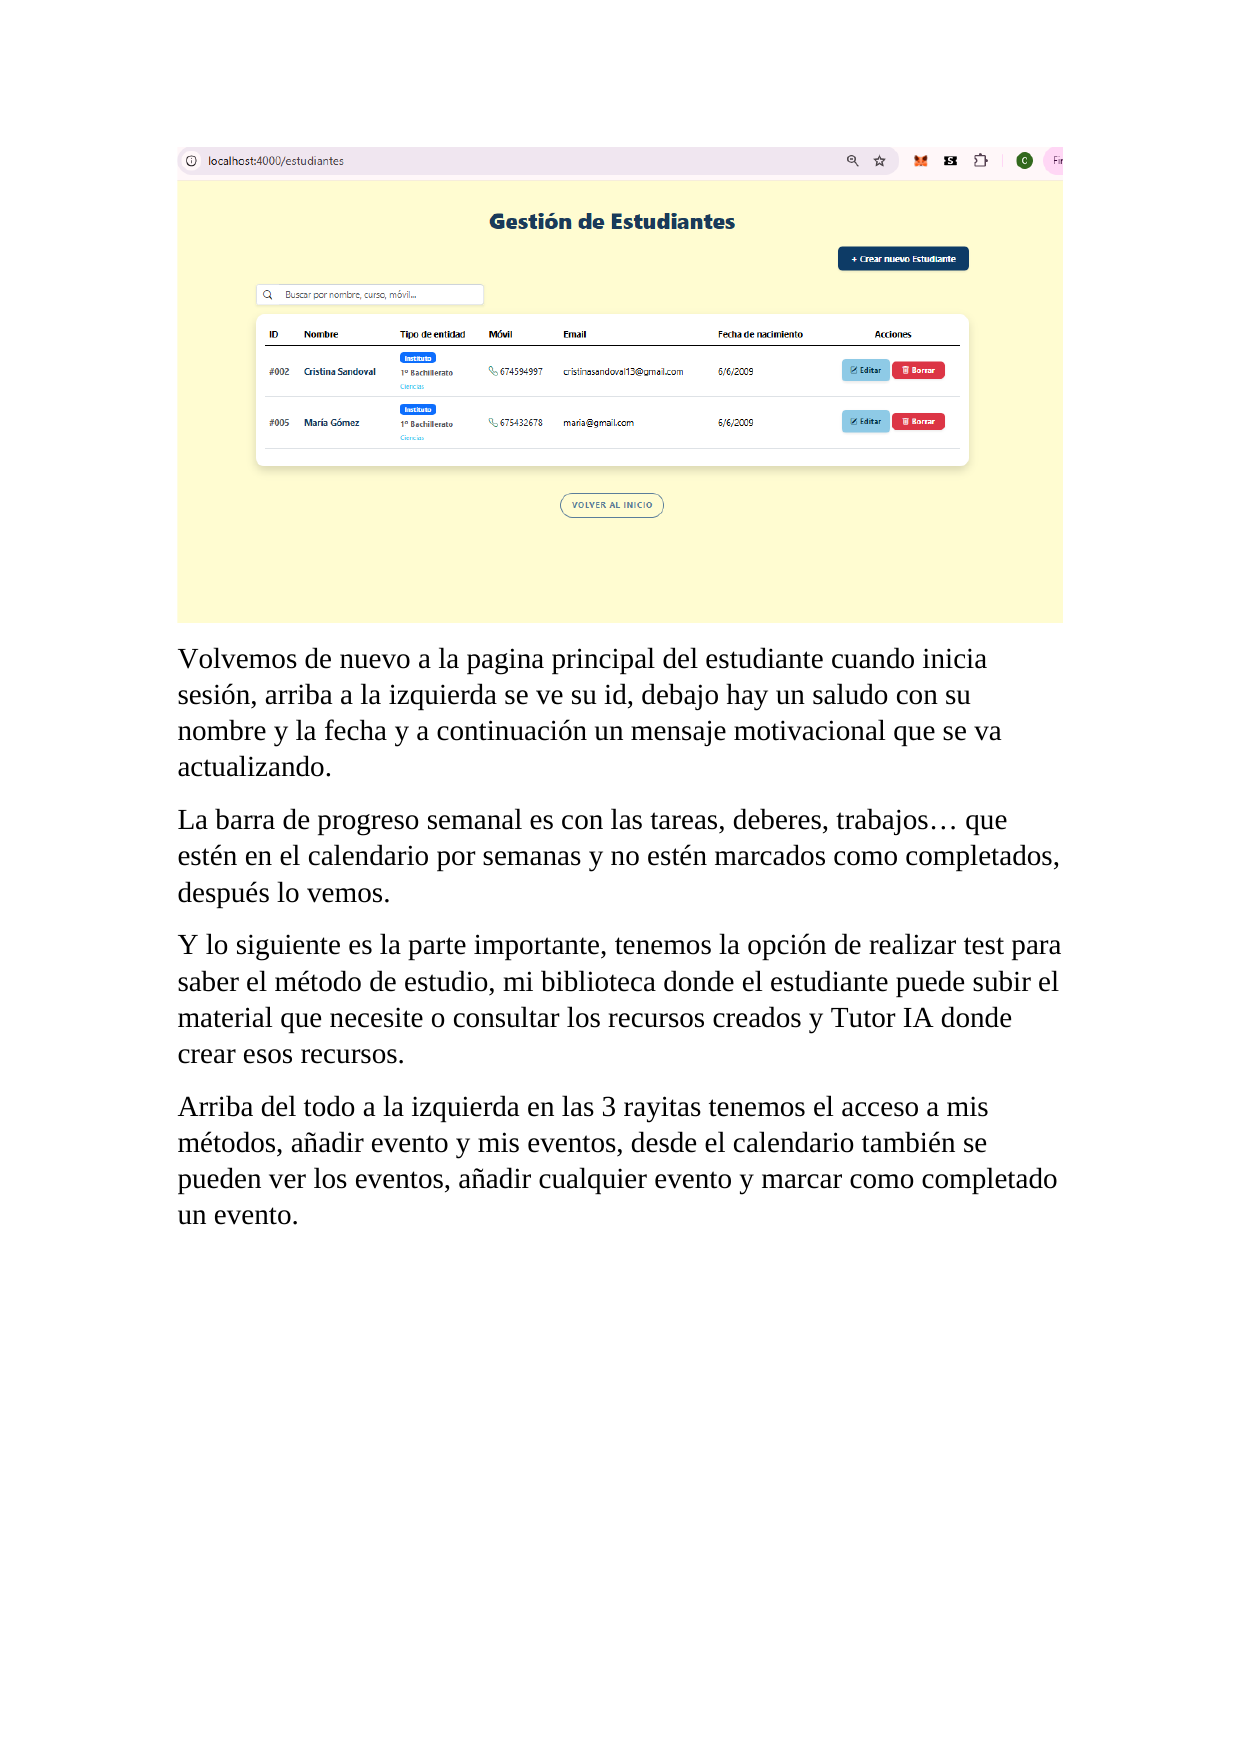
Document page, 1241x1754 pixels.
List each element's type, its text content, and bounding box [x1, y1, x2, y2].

text Arriba del todo a la izquierda en las 3 rayitas tenemos el acceso a mis métodos, añadir evento y mis eventos, desde el calendario también se pueden ver los eventos, añadir cualquier evento y marcar como completado un evento. [177, 1089, 1063, 1231]
text La barra de progreso semanal es con las tareas, deberes, trabajos… que estén en el calendario por semanas y no estén marcados como completados, después lo vemos. [177, 802, 1063, 908]
text Volvemos de nuevo a la pagina principal del estudiante cuando inicia sesión, arriba a la izquierda se ve su id, debajo hay un saludo con su nombre y la fecha y a continuación un mensaje motivacional que se va actualizando. [177, 641, 1063, 783]
text Y lo siguiente es la parte importante, tenemos la opción de realizar test para saber el método de estudio, mi biblioteca donde el estudiante puede subir el material que necesite o consultar los recursos creados y Tutor IA donde crear esos recursos. [177, 927, 1063, 1069]
picture [177, 147, 1063, 623]
